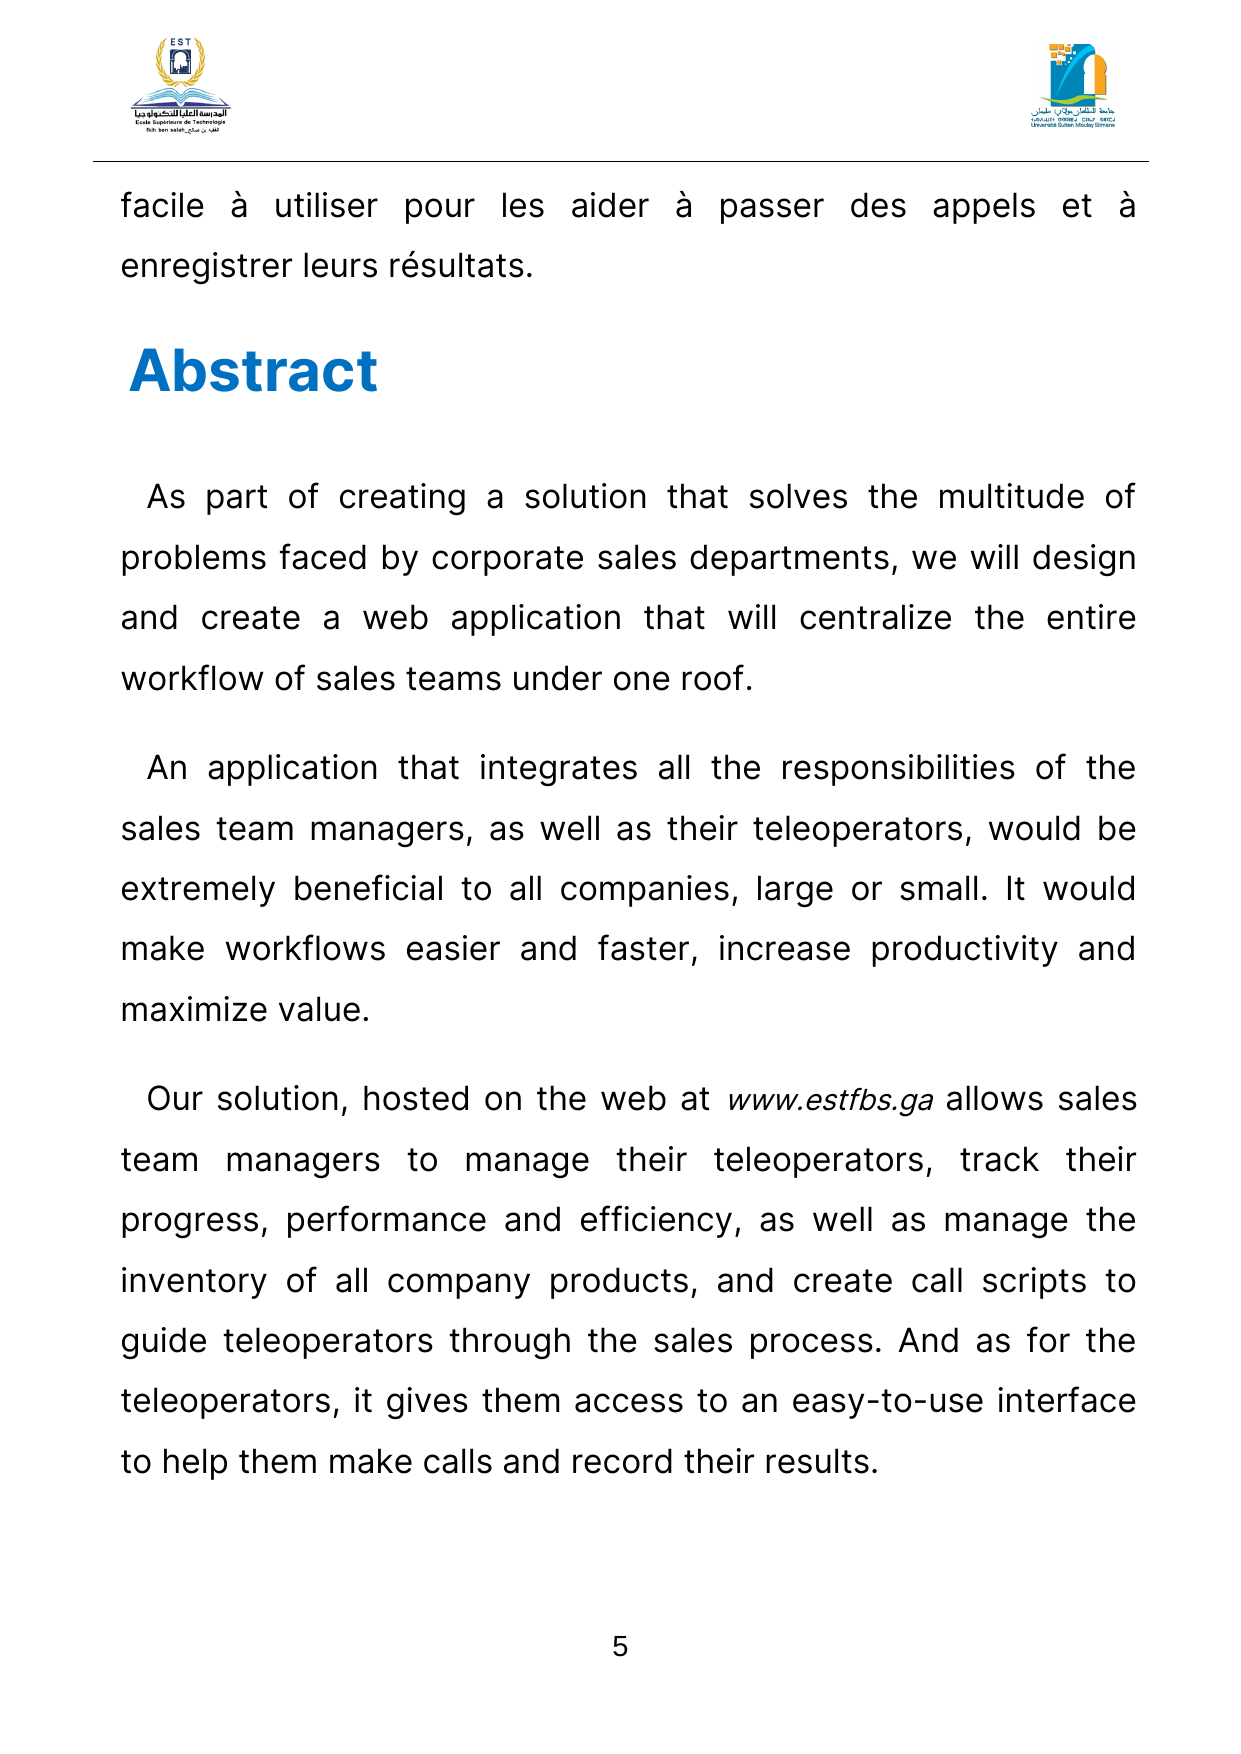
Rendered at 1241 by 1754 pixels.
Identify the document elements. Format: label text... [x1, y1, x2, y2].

text An application that integrates all the responsibilities of the sales team managers, as well as their teleoperators, would be extremely beneficial to all companies, large or small. It would make workflows easier and faster, increase productivity and maximize value. [120, 747, 1138, 1029]
text Our solution, hosted on the web at www.estfbs.ga allows sales team managers to manage their teleoperators, track their progress, performance and efficiency, as well as manage the inventory of all company products, and create call scripts to guide teleoperators through the sales process. And as for the teleoperators, it gives them access to an easy-to-use interface to help them make calls and record their results. [120, 1078, 1138, 1481]
text As part of creating a solution that solves the multitude of problems faced by corporate sales departments, we will design and create a web application that will centralize the entire workflow of sales teams under one roof. [120, 476, 1138, 698]
picture [1031, 44, 1115, 116]
text Abstract [72, 335, 1138, 406]
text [120, 116, 1138, 286]
picture [126, 23, 236, 116]
